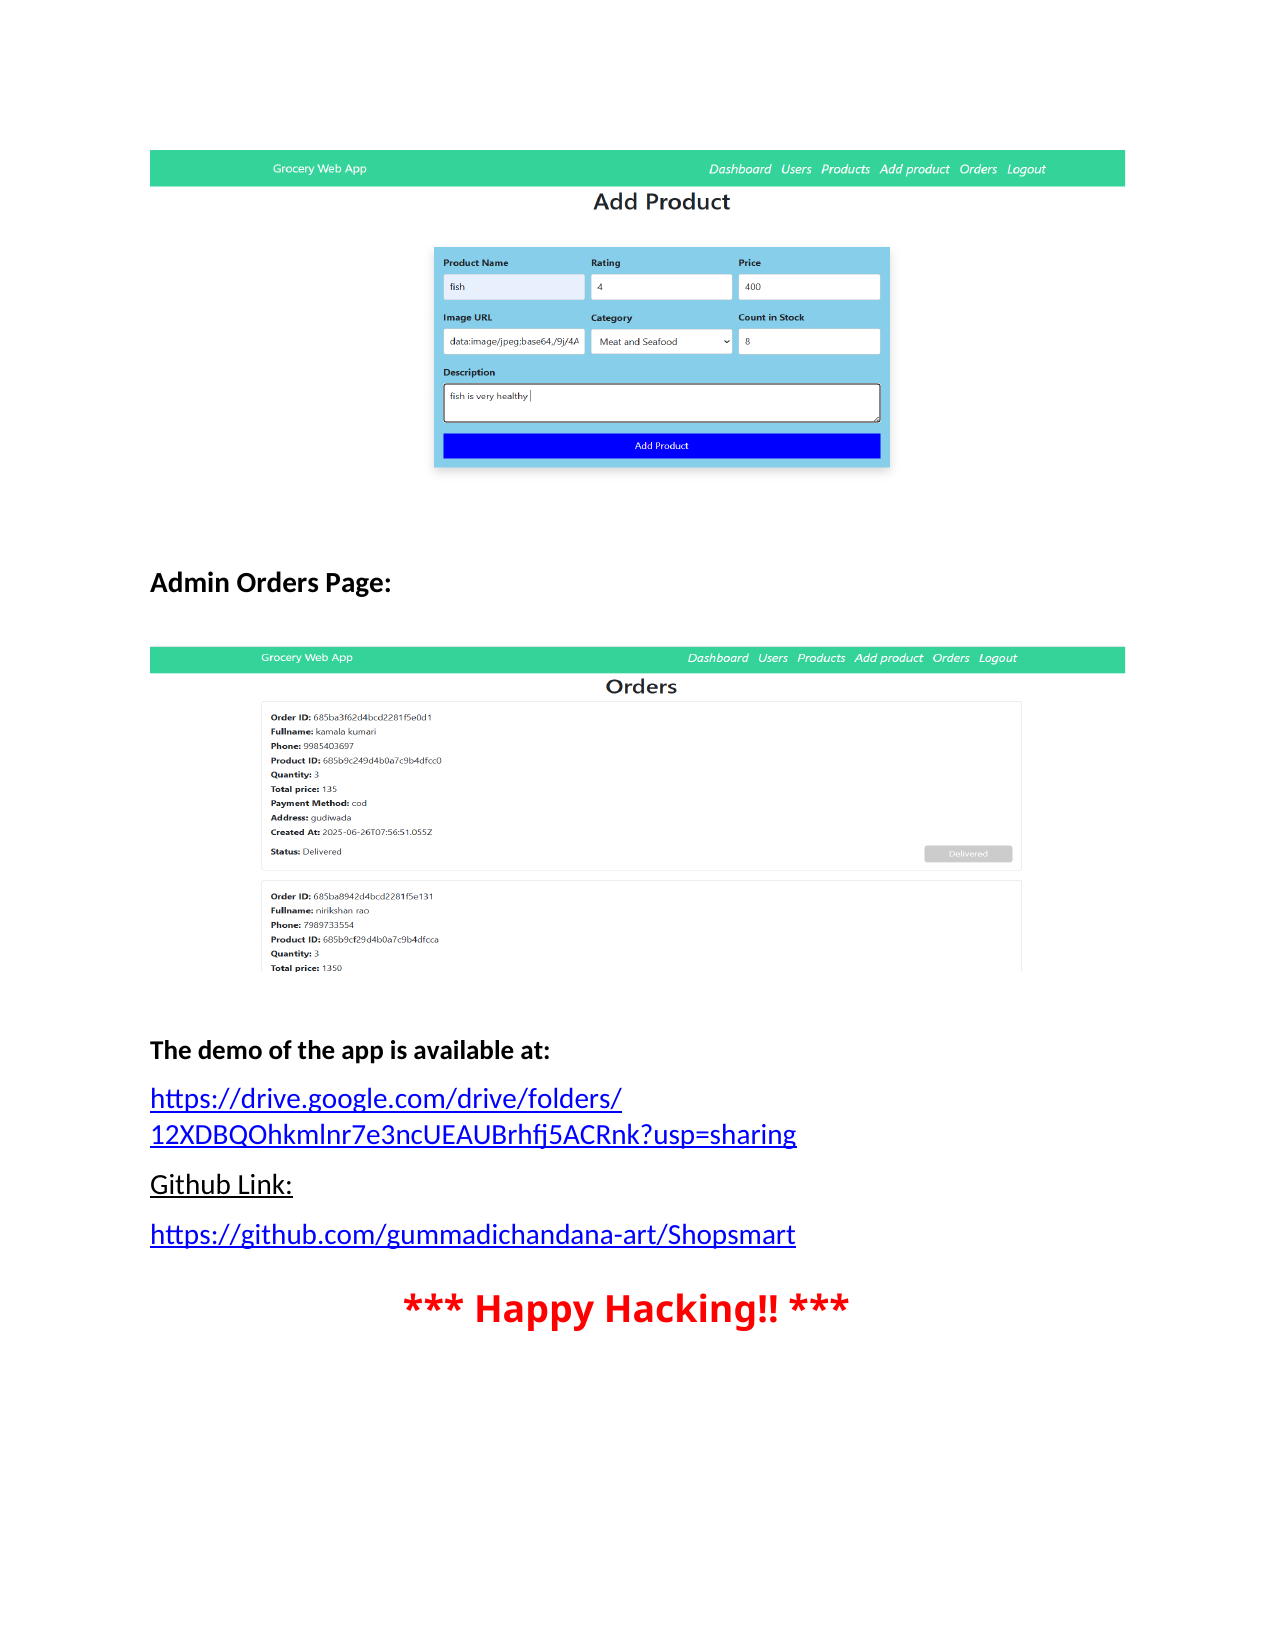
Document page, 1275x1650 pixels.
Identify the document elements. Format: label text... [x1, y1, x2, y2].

text Admin Orders Page: [150, 564, 1125, 599]
text *** Happy Hacking!! *** [150, 1283, 1125, 1334]
text Github Link: [150, 1166, 882, 1202]
text https://drive.google.com/drive/folders/12XDBQOhkmlnr7e3ncUEAUBrhfj5ACRnk?usp=sharing [150, 1080, 882, 1152]
text The demo of the app is available at: [150, 1033, 882, 1066]
picture [150, 150, 1125, 564]
text https://github.com/gummadichandana-art/Shopsmart [150, 1216, 882, 1252]
picture [150, 645, 1125, 972]
